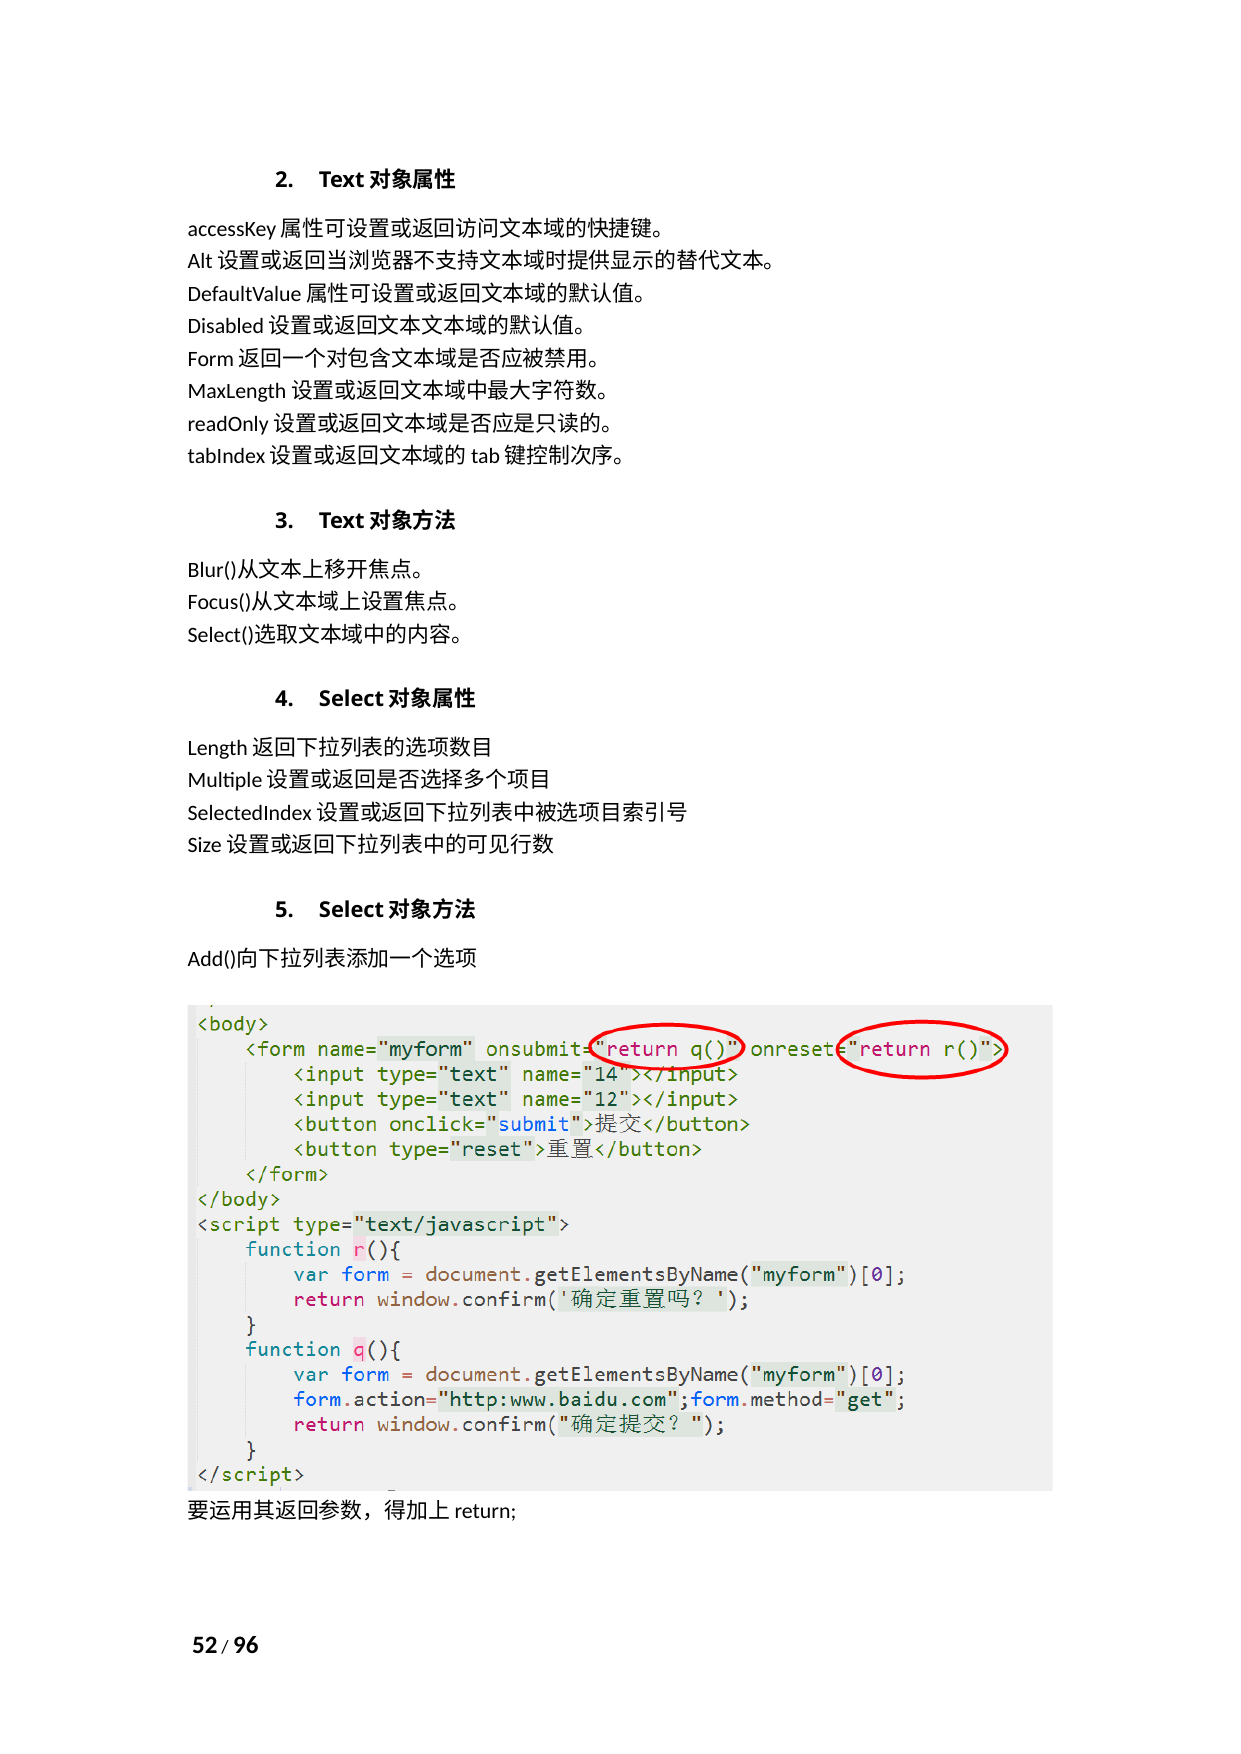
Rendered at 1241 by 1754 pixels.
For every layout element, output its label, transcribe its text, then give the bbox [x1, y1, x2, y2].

text Length返回下拉列表的选项数目 [187, 729, 1053, 762]
text 要运用其返回参数，得加上return; [187, 1493, 1053, 1525]
text Alt设置或返回当浏览器不支持文本域时提供显示的替代文本。 [187, 243, 1053, 275]
text SelectedIndex设置或返回下拉列表中被选项目索引号 [187, 794, 1053, 827]
text tabIndex设置或返回文本域的tab键控制次序。 [187, 438, 1053, 470]
text Size设置或返回下拉列表中的可见行数 [187, 827, 1053, 859]
subtitle Text对象方法 [275, 503, 1053, 535]
text MaxLength设置或返回文本域中最大字符数。 [187, 373, 1053, 405]
text Blur()从文本上移开焦点。 [187, 551, 1053, 584]
text Disabled设置或返回文本文本域的默认值。 [187, 308, 1053, 340]
text accessKey属性可设置或返回访问文本域的快捷键。 [187, 210, 1053, 243]
text Focus()从文本域上设置焦点。 [187, 584, 1053, 616]
picture [187, 1005, 1053, 1491]
text Add()向下拉列表添加一个选项 [187, 940, 1053, 973]
subtitle Text对象属性 [275, 162, 1053, 194]
text Form返回一个对包含文本域是否应被禁用。 [187, 340, 1053, 373]
subtitle Select对象方法 [275, 892, 1053, 924]
text Multiple设置或返回是否选择多个项目 [187, 762, 1053, 794]
subtitle Select对象属性 [275, 681, 1053, 714]
text Select()选取文本域中的内容。 [187, 616, 1053, 649]
text readOnly设置或返回文本域是否应是只读的。 [187, 405, 1053, 438]
text DefaultValue属性可设置或返回文本域的默认值。 [187, 275, 1053, 308]
